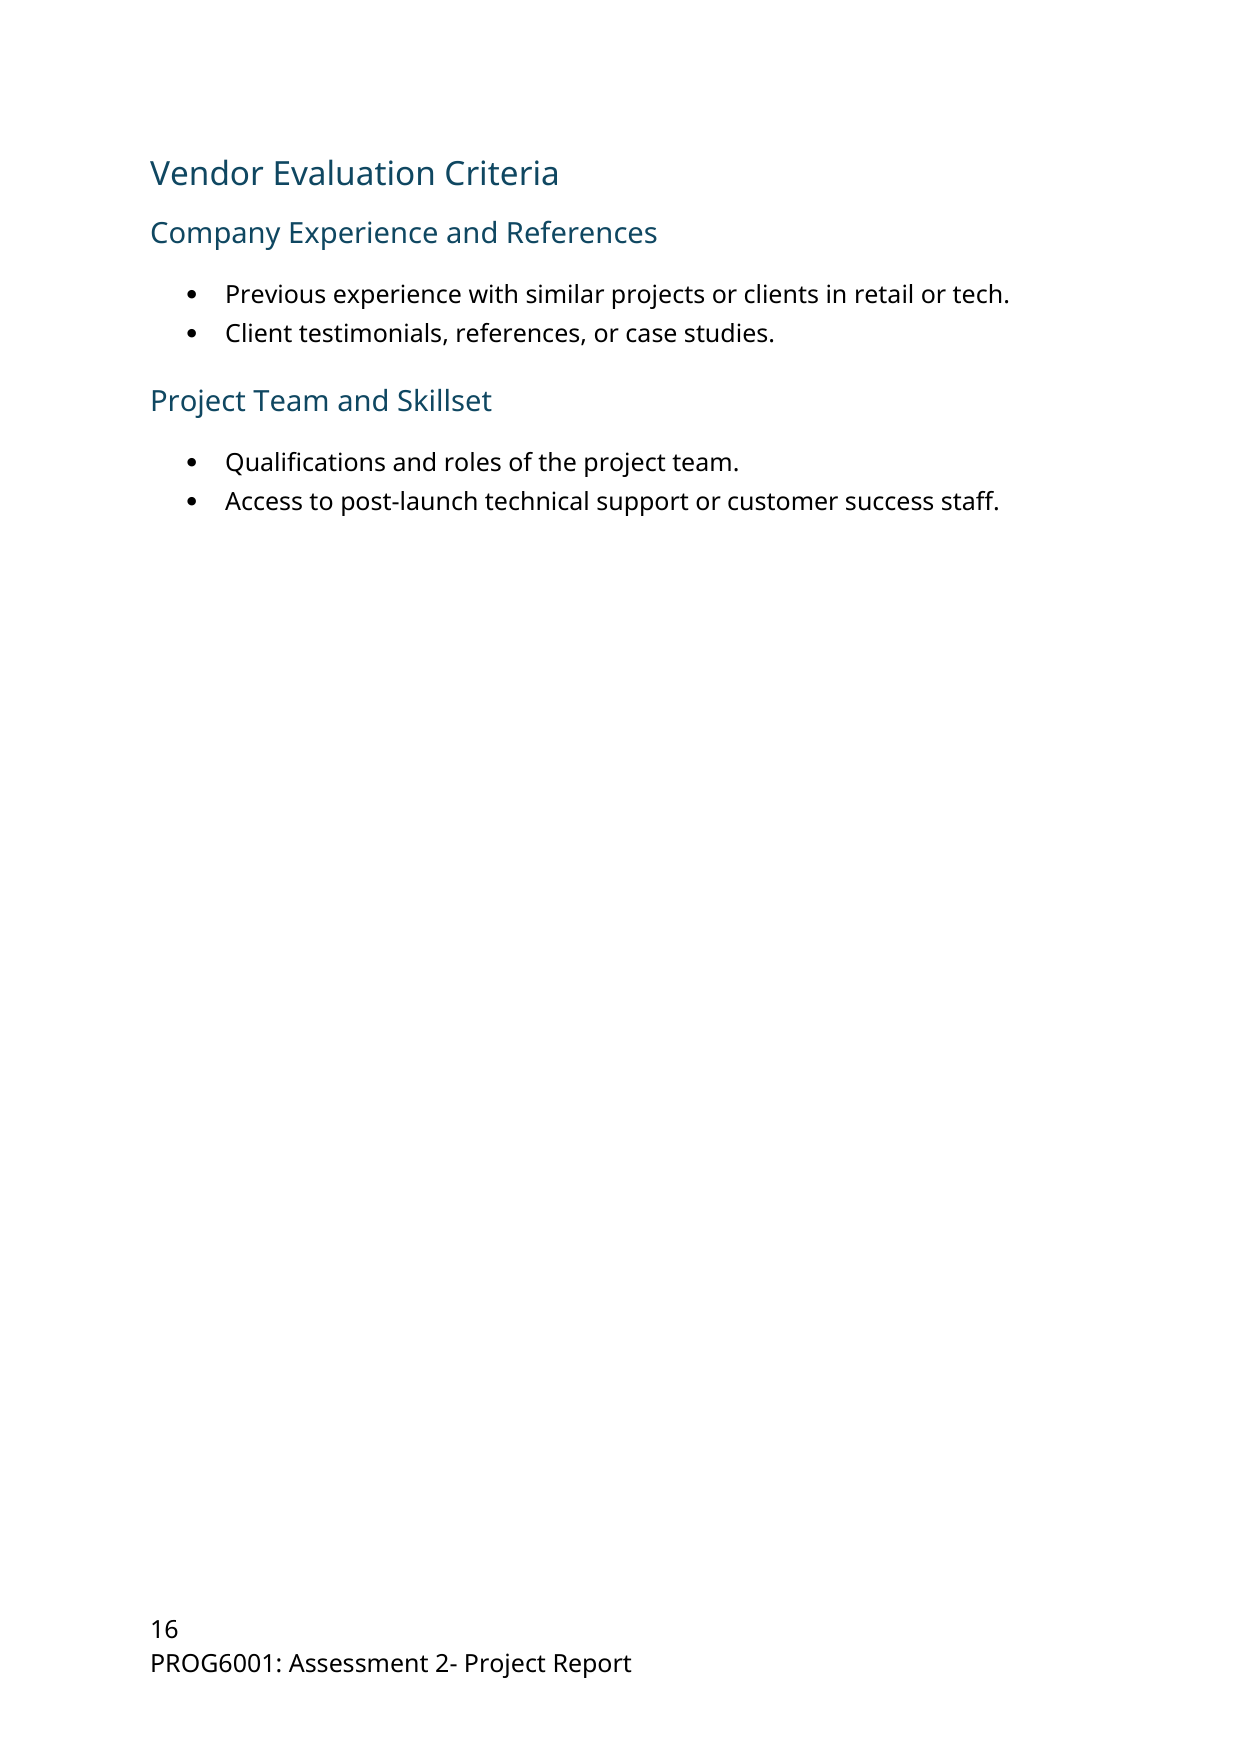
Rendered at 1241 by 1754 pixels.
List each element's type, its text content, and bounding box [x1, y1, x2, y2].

list Access to post-launch technical support or customer success staff. [187, 484, 1090, 518]
list Previous experience with similar projects or clients in retail or tech. [187, 277, 1090, 311]
subtitle Company Experience and References [150, 212, 1090, 252]
subtitle Vendor Evaluation Criteria [150, 150, 1090, 195]
list Qualifications and roles of the project team. [187, 445, 1090, 479]
subtitle Project Team and Skillset [150, 380, 1090, 420]
list Client testimonials, references, or case studies. [187, 316, 1090, 350]
